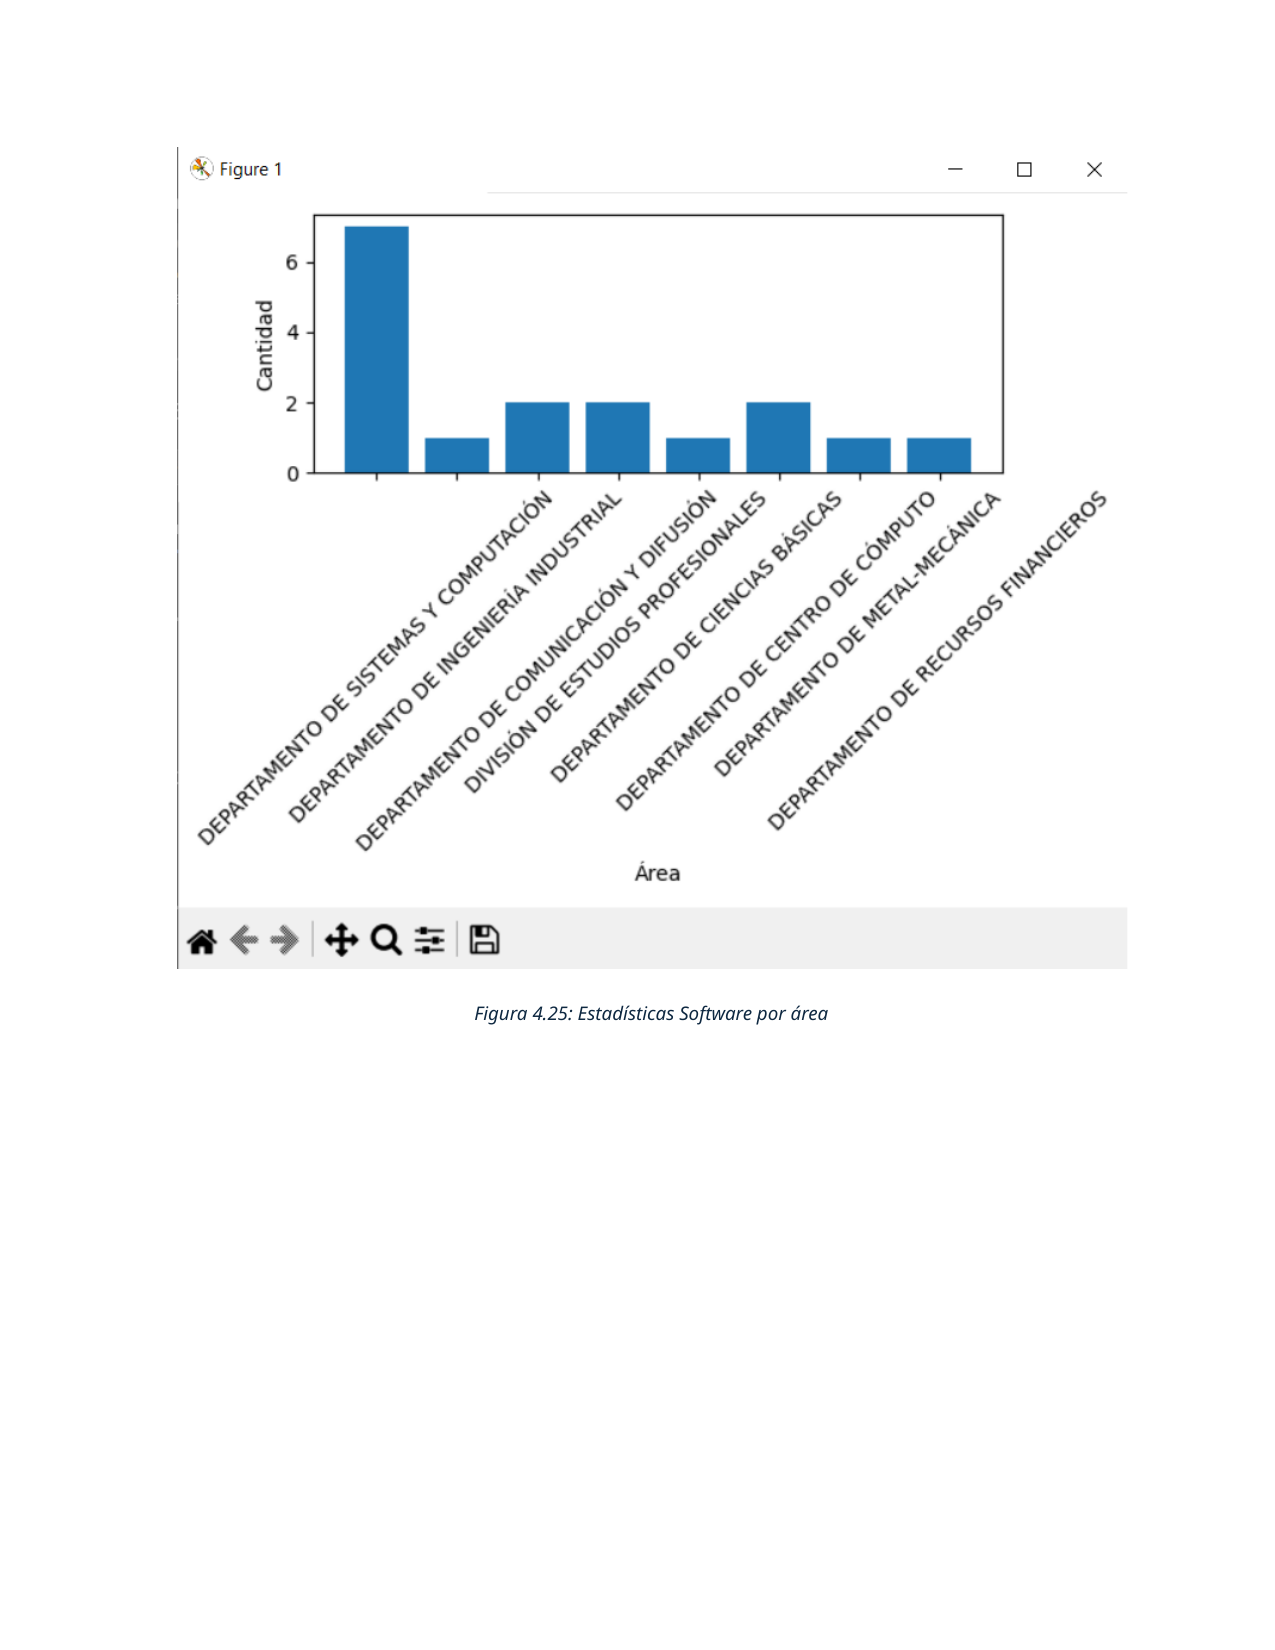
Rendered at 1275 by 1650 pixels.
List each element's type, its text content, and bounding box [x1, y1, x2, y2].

picture [177, 147, 1128, 969]
